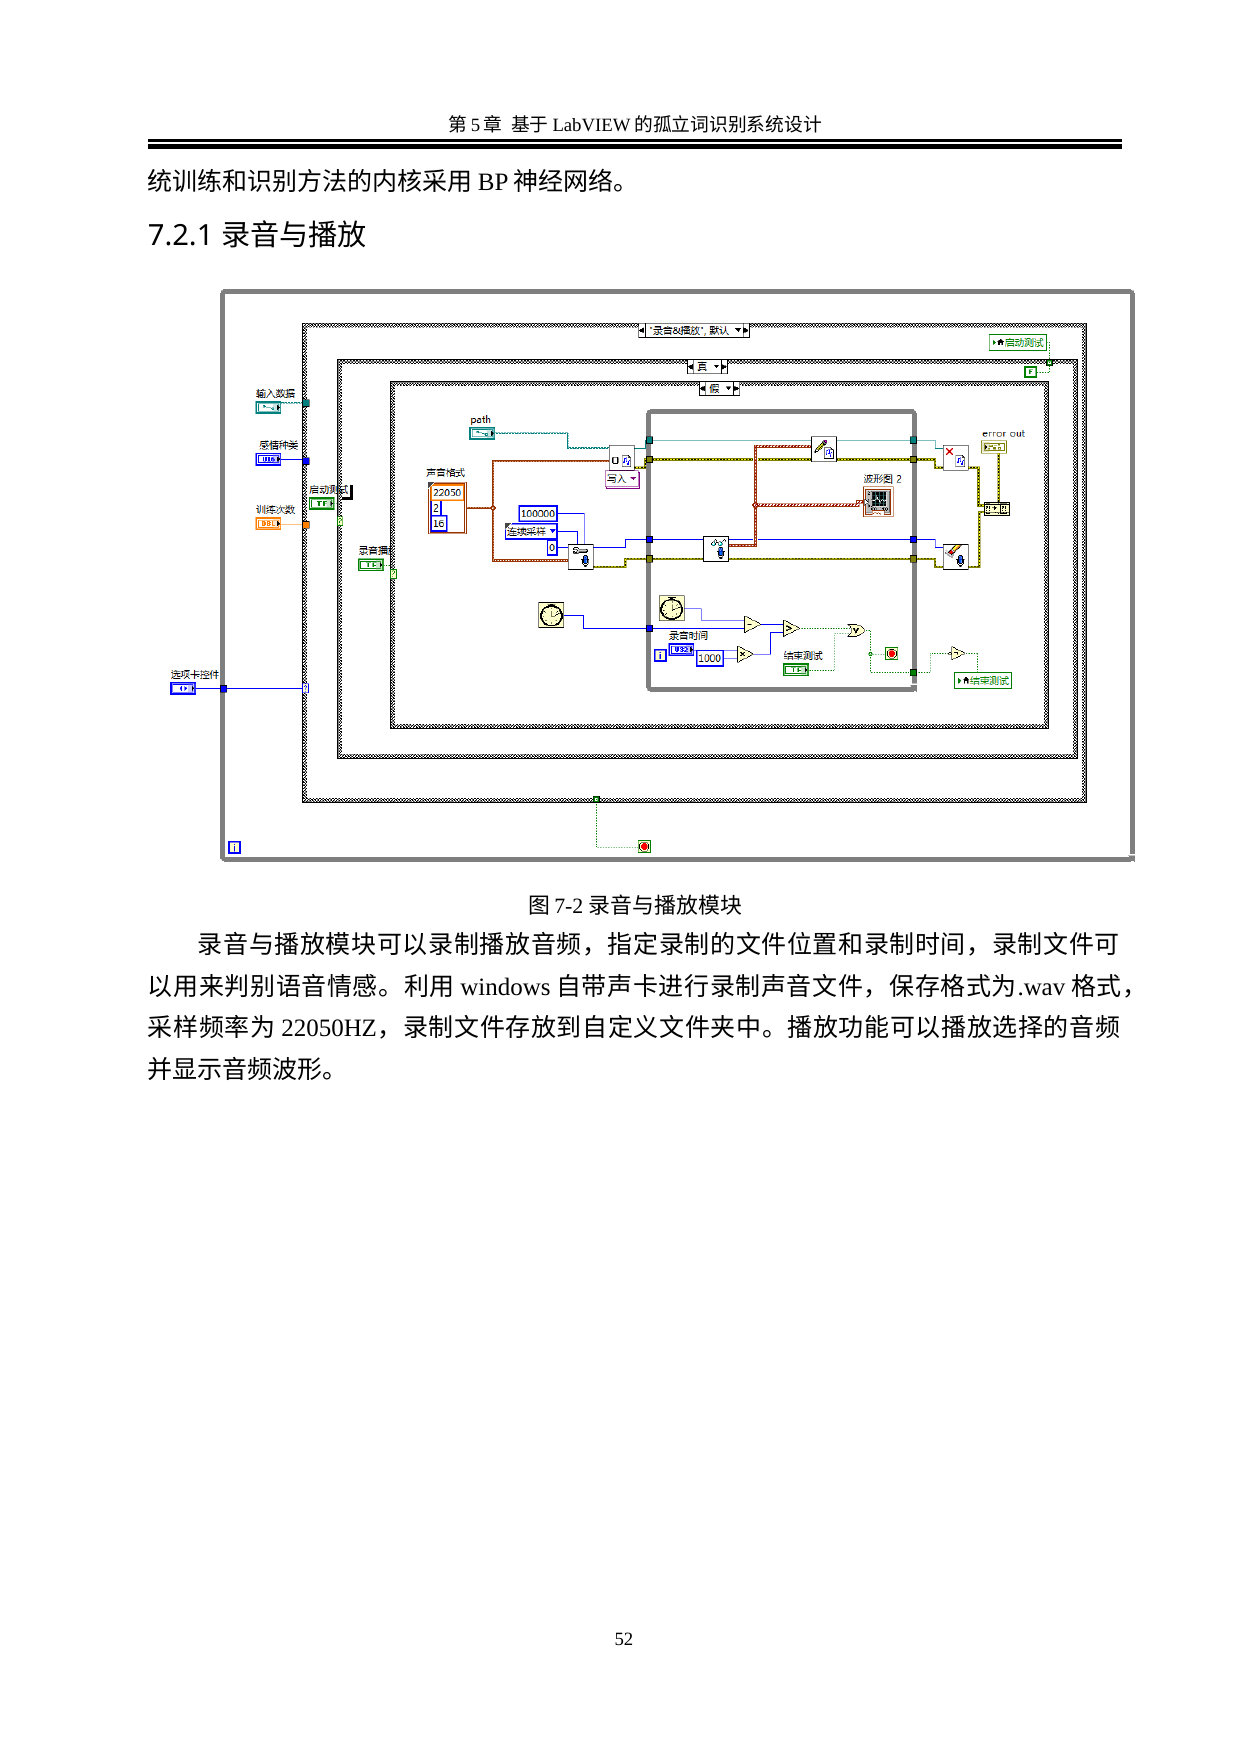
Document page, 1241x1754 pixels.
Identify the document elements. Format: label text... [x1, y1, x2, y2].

picture [147, 266, 1156, 889]
text 录音与播放模块可以录制播放音频，指定录制的文件位置和录制时间，录制文件可以用来判别语音情感。利用windows自带声卡进行录制声音文件，保存格式为.wav格式，采样频率为22050HZ，录制文件存放到自定义文件夹中。播放功能可以播放选择的音频并显示音频波形。 [148, 920, 1122, 1087]
list 图7-2 录音与播放模块 [148, 889, 1122, 920]
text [148, 157, 1122, 199]
subtitle 7.2.1 录音与播放 [148, 211, 1122, 253]
